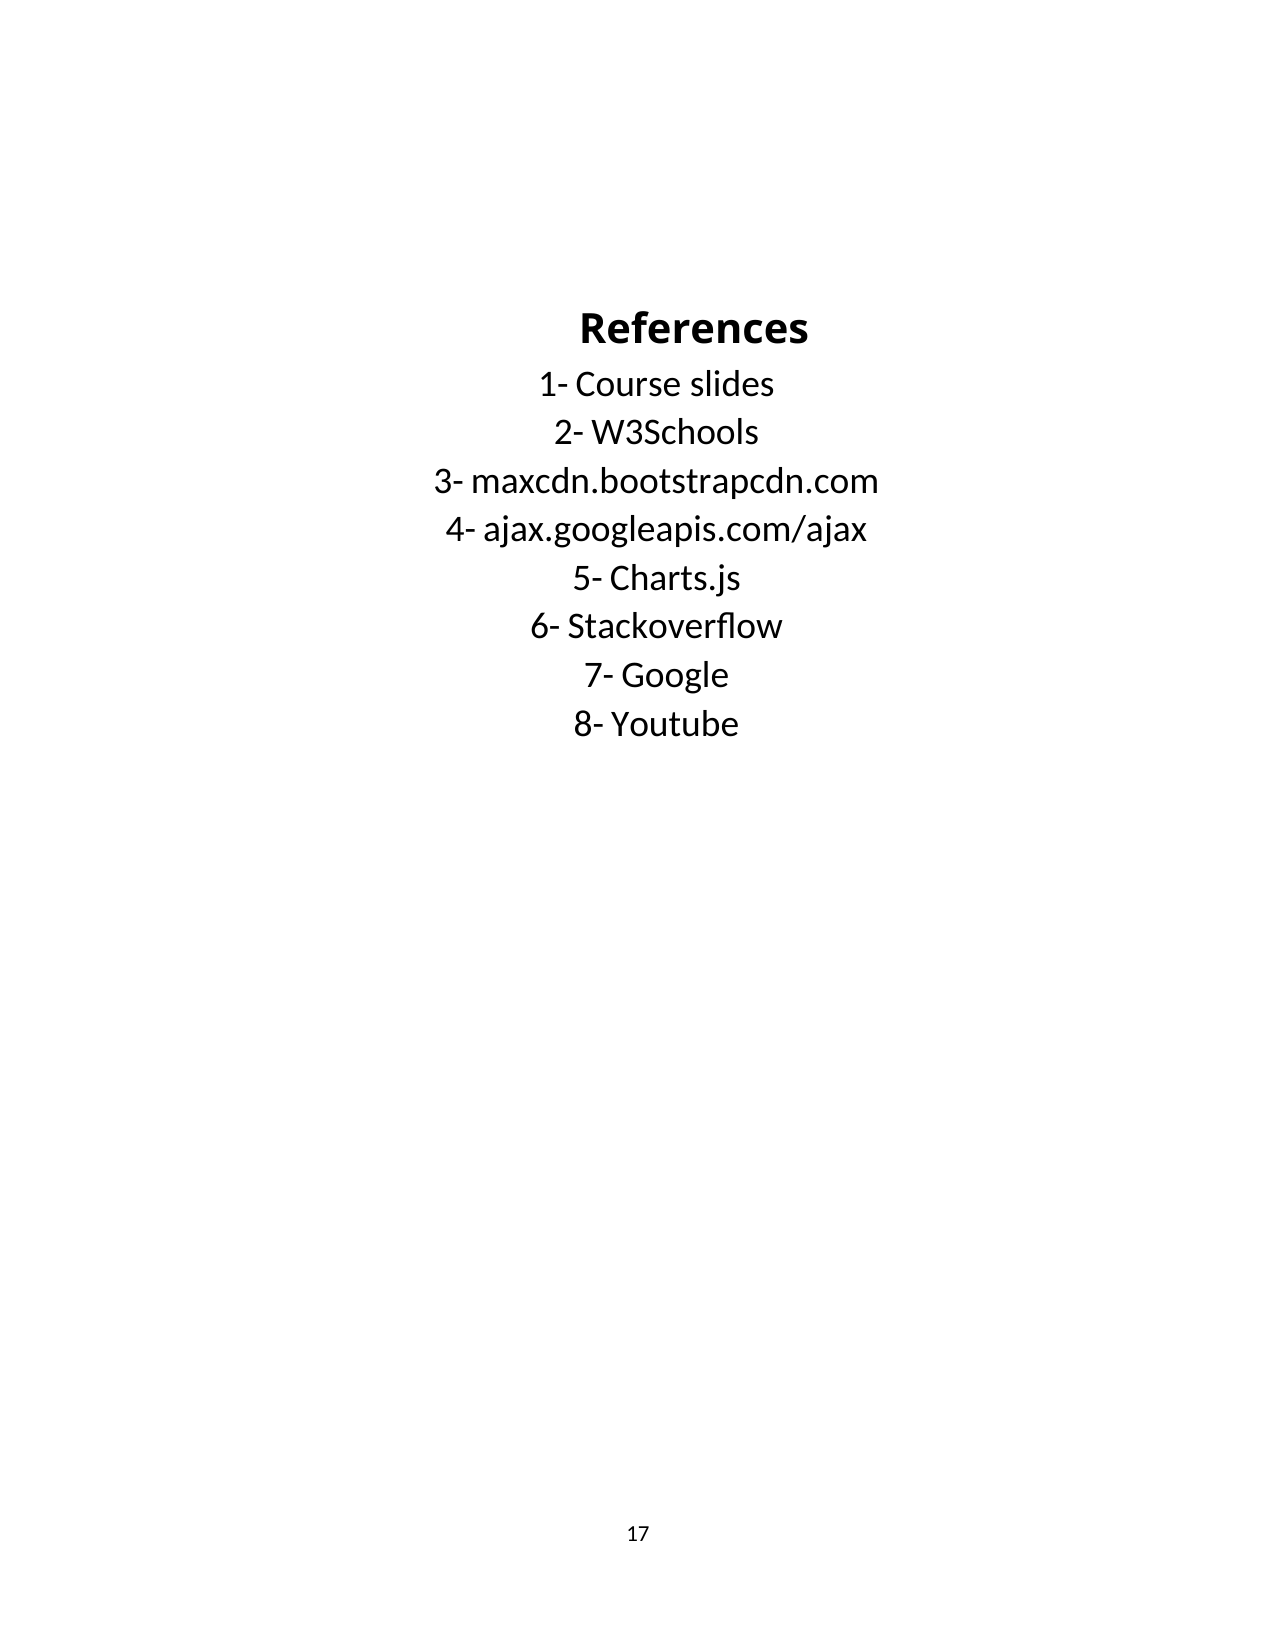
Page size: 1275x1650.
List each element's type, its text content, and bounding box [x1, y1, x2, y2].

list ajax.googleapis.com/ajax [150, 505, 1162, 551]
list Youtube [150, 699, 1162, 745]
list W3Schools [150, 408, 1162, 454]
list Charts.js [150, 554, 1162, 600]
list Course slides [150, 360, 1162, 406]
list Google [150, 651, 1162, 697]
list maxcdn.bootstrapcdn.com [150, 457, 1162, 503]
list References [225, 298, 1162, 355]
list Stackoverflow [150, 602, 1162, 648]
